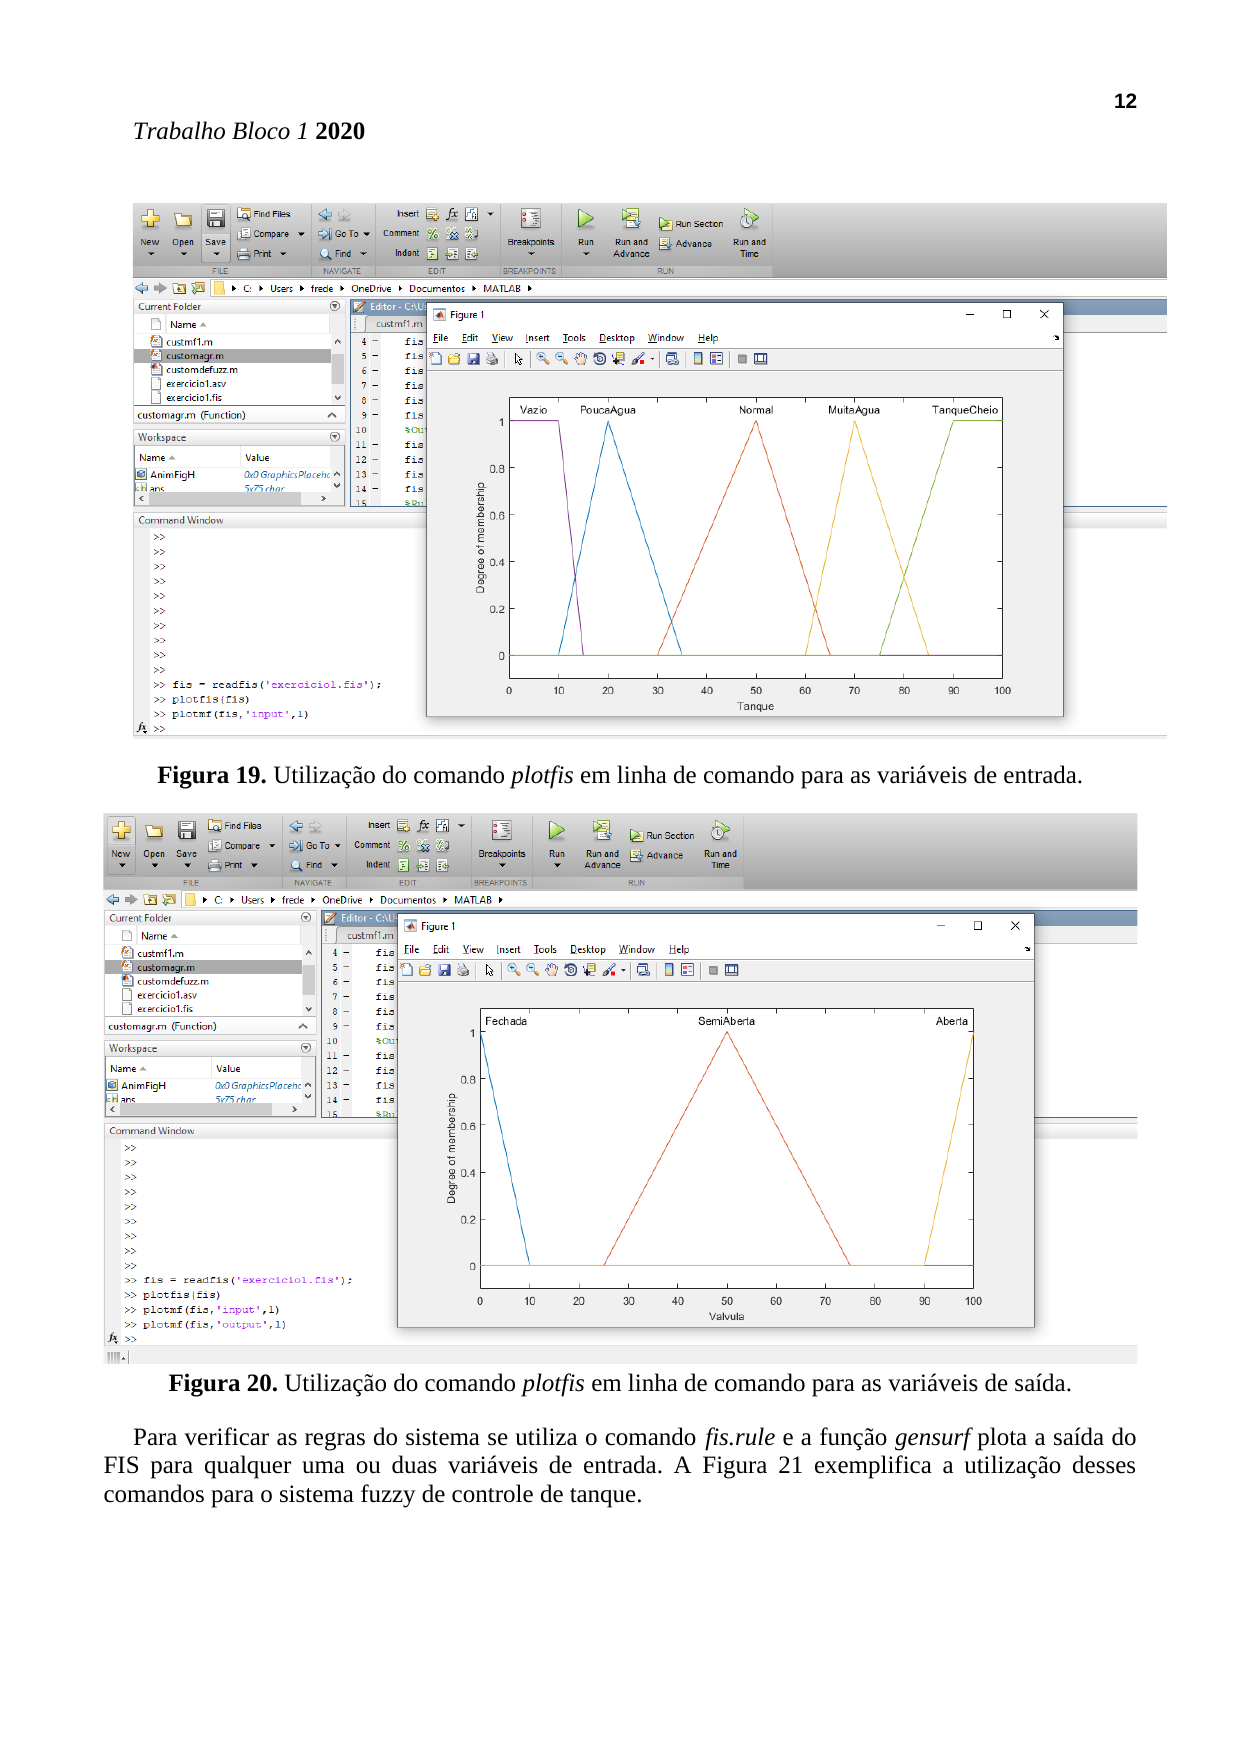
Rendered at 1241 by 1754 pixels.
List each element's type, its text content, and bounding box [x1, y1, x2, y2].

text Figura 19. Utilização do comando plotfis em linha de comando para as variáveis de entrada. [103, 760, 1137, 788]
text Para verificar as regras do sistema se utiliza o comando fis.rule e a função gensurf plota a saída do FIS para qualquer uma ou duas variáveis de entrada. A Figura 21 exemplifica a utilização desses comandos para o sistema fuzzy de controle de tanque. [103, 1422, 1137, 1508]
text Figura 20. Utilização do comando plotfis em linha de comando para as variáveis de saída. [103, 1364, 1137, 1397]
picture [103, 813, 1138, 1364]
picture [132, 203, 1167, 739]
